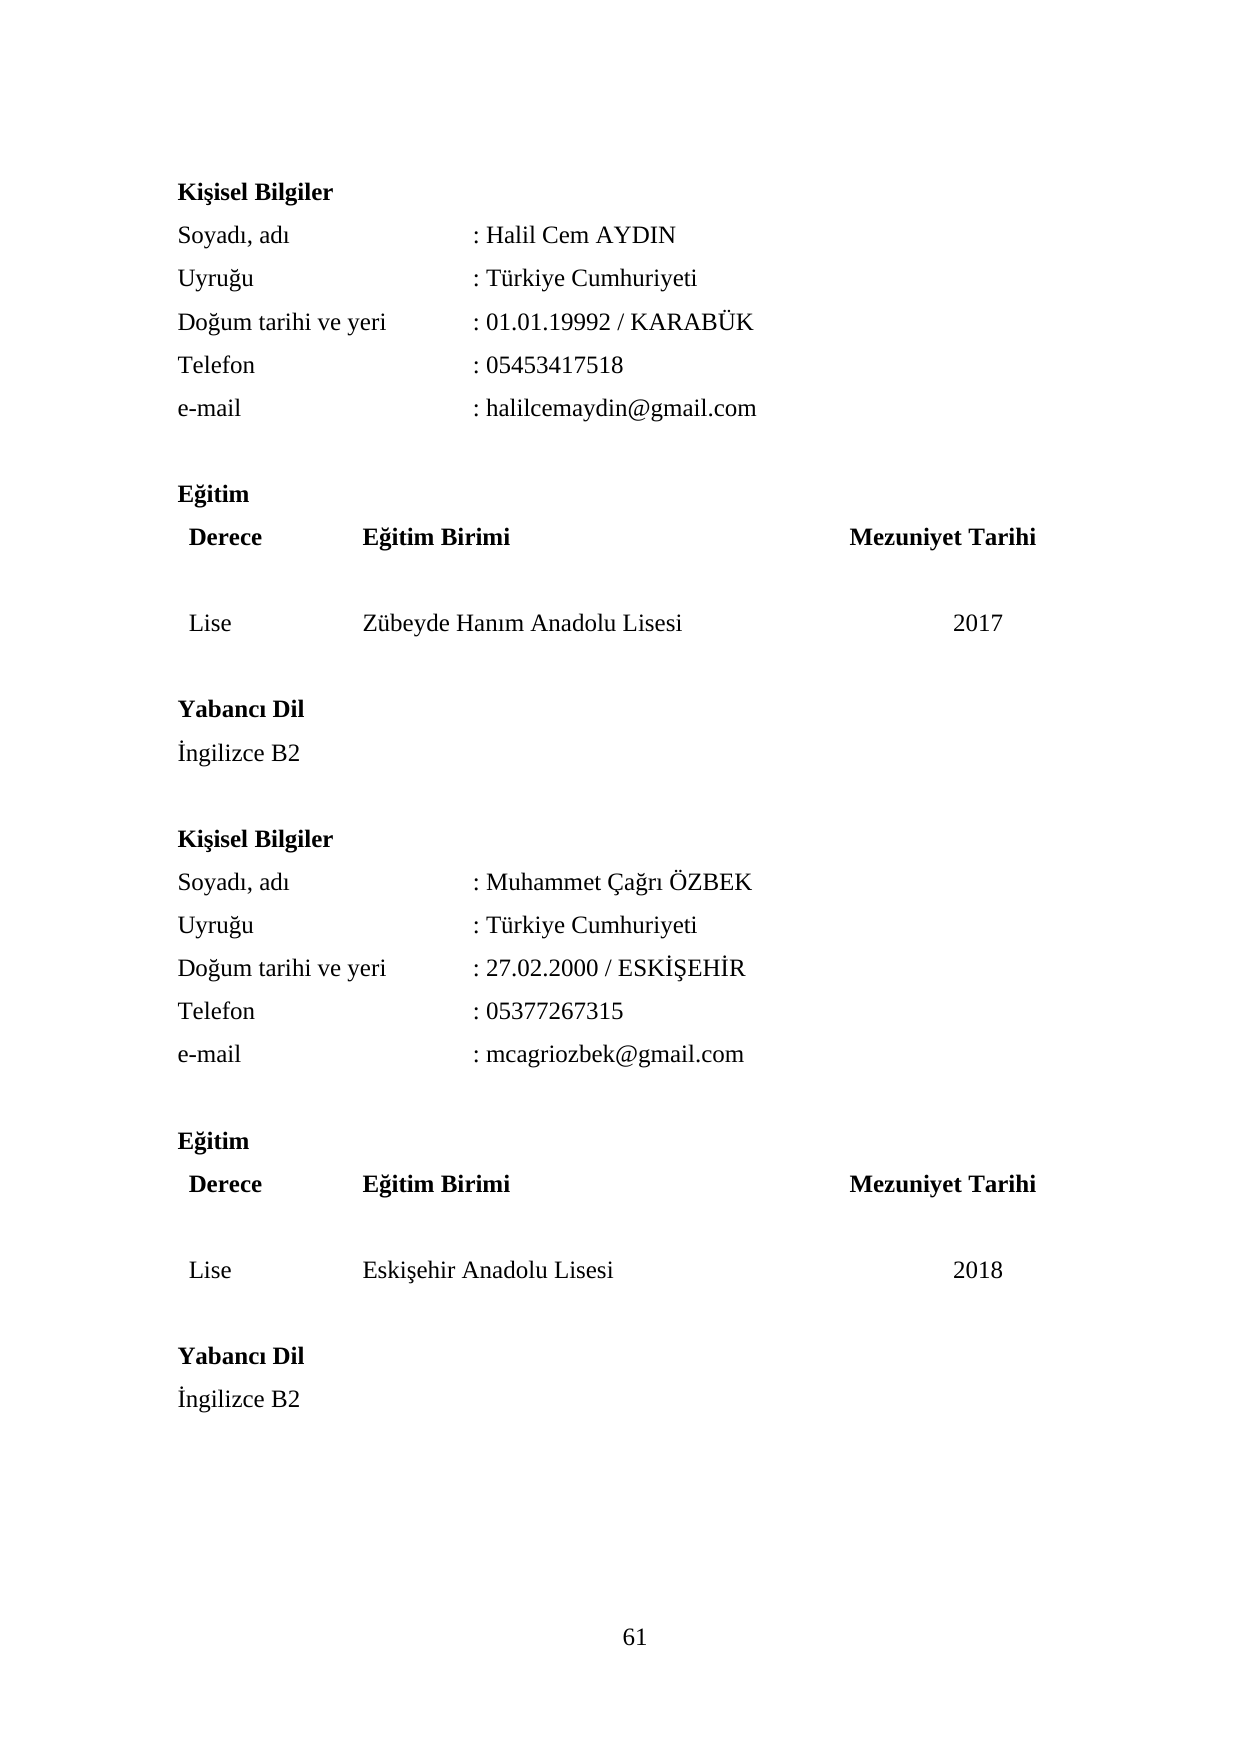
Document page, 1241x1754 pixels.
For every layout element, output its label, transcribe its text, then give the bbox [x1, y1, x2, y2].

text Telefon : 05453417518 [177, 350, 1092, 378]
table_header Lise [177, 1255, 351, 1298]
text e-mail : mcagriozbek@gmail.com [177, 1039, 1092, 1068]
text Yabancı Dil [177, 1341, 1092, 1370]
text Soyadı, adı : Muhammet Çağrı ÖZBEK [177, 867, 1092, 896]
text Kişisel Bilgiler [177, 177, 1092, 206]
table_header Mezuniyet Tarihi [838, 522, 1048, 565]
table_header 2018 [942, 1255, 1048, 1298]
text Eğitim [177, 1126, 1092, 1154]
text İngilizce B2 [177, 1384, 1092, 1413]
text e-mail : halilcemaydin@gmail.com [177, 393, 1092, 422]
text Doğum tarihi ve yeri : 01.01.19992 / KARABÜK [177, 307, 1092, 335]
table_header Eğitim Birimi [351, 1169, 838, 1212]
table_header Eskişehir Anadolu Lisesi [351, 1255, 942, 1298]
table_header Lise [177, 608, 351, 651]
text Kişisel Bilgiler [177, 824, 1092, 853]
text Doğum tarihi ve yeri : 27.02.2000 / ESKİŞEHİR [177, 953, 1092, 982]
table_header Eğitim Birimi [351, 522, 838, 565]
text Uyruğu : Türkiye Cumhuriyeti [177, 910, 1092, 939]
text Soyadı, adı : Halil Cem AYDIN [177, 220, 1092, 249]
text Telefon : 05377267315 [177, 996, 1092, 1025]
text Yabancı Dil [177, 694, 1092, 723]
text Uyruğu : Türkiye Cumhuriyeti [177, 263, 1092, 292]
table_header Derece [177, 1169, 351, 1212]
text İngilizce B2 [177, 738, 1092, 766]
table_header 2017 [942, 608, 1048, 651]
table_header Zübeyde Hanım Anadolu Lisesi [351, 608, 942, 651]
table_header Derece [177, 522, 351, 565]
table_header Mezuniyet Tarihi [838, 1169, 1048, 1212]
text Eğitim [177, 479, 1092, 508]
